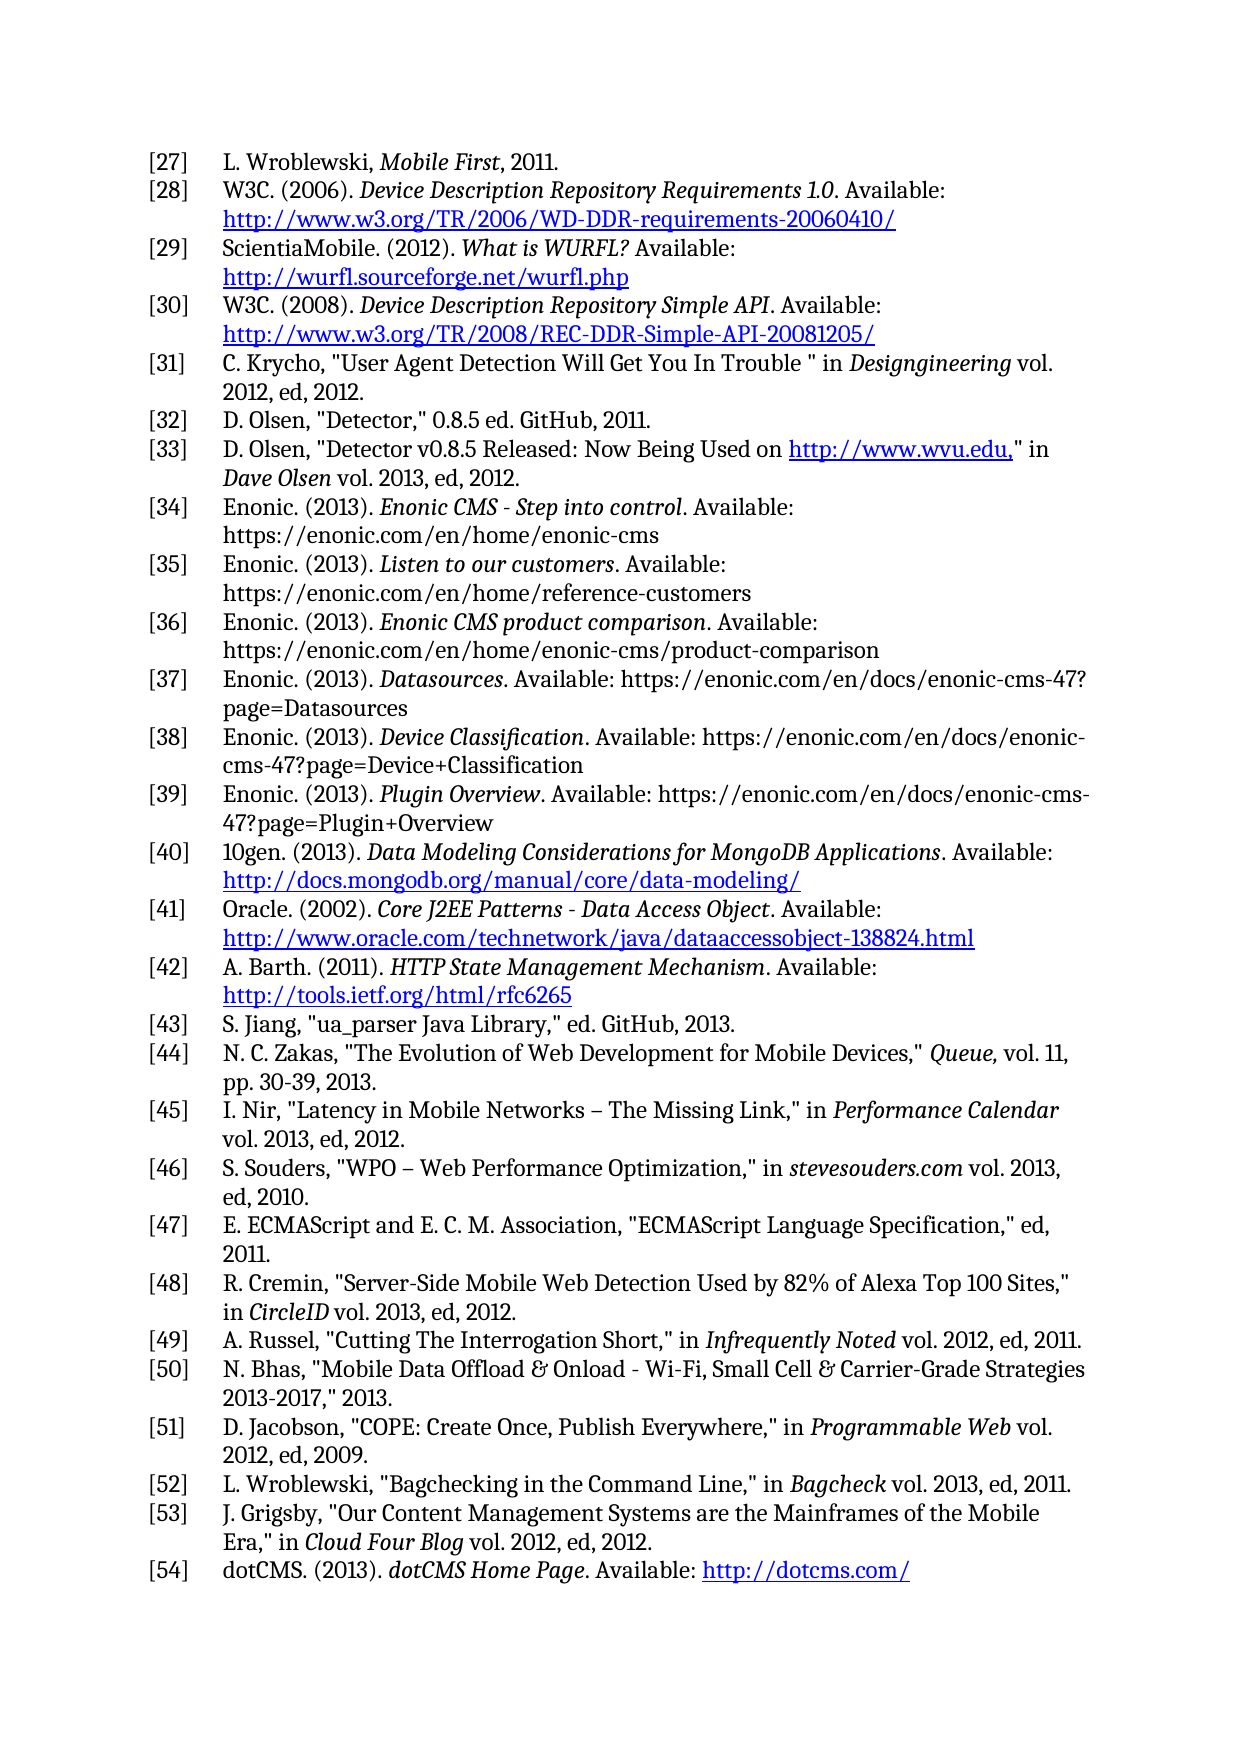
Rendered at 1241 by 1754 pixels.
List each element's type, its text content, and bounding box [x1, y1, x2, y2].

text [49] A. Russel, "Cutting The Interrogation Short," in Infrequently Noted vol. 2012, ed, 2011. [148, 1326, 1092, 1355]
text [28] W3C. (2006). Device Description Repository Requirements 1.0. Available: http://www.w3.org/TR/2006/WD-DDR-requirements-20060410/ [148, 176, 1092, 234]
text [44] N. C. Zakas, "The Evolution of Web Development for Mobile Devices," Queue, vol. 11, pp. 30-39, 2013. [148, 1039, 1092, 1096]
text [29] ScientiaMobile. (2012). What is WURFL? Available: http://wurfl.sourceforge.net/wurfl.php [148, 234, 1092, 291]
text [30] W3C. (2008). Device Description Repository Simple API. Available: http://www.w3.org/TR/2008/REC-DDR-Simple-API-20081205/ [148, 291, 1092, 349]
text [46] S. Souders, "WPO – Web Performance Optimization," in stevesouders.com vol. 2013, ed, 2010. [148, 1154, 1092, 1211]
text [45] I. Nir, "Latency in Mobile Networks – The Missing Link," in Performance Calendar vol. 2013, ed, 2012. [148, 1096, 1092, 1154]
text [41] Oracle. (2002). Core J2EE Patterns - Data Access Object. Available: http://www.oracle.com/technetwork/java/dataaccessobject-138824.html [148, 895, 1092, 953]
text [47] E. ECMAScript and E. C. M. Association, "ECMAScript Language Specification," ed, 2011. [148, 1211, 1092, 1269]
text [38] Enonic. (2013). Device Classification. Available: https://enonic.com/en/docs/enonic-cms-47?page=Device+Classification [148, 723, 1092, 780]
text [37] Enonic. (2013). Datasources. Available: https://enonic.com/en/docs/enonic-cms-47?page=Datasources [148, 665, 1092, 723]
text [34] Enonic. (2013). Enonic CMS - Step into control. Available: https://enonic.com/en/home/enonic-cms [148, 493, 1092, 550]
text [36] Enonic. (2013). Enonic CMS product comparison. Available: https://enonic.com/en/home/enonic-cms/product-comparison [148, 608, 1092, 665]
text [40] 10gen. (2013). Data Modeling Considerations for MongoDB Applications. Available: http://docs.mongodb.org/manual/core/data-modeling/ [148, 838, 1092, 895]
text [54] dotCMS. (2013). dotCMS Home Page. Available: http://dotcms.com/ [148, 1556, 1092, 1585]
text [32] D. Olsen, "Detector," 0.8.5 ed. GitHub, 2011. [148, 406, 1092, 435]
text [52] L. Wroblewski, "Bagchecking in the Command Line," in Bagcheck vol. 2013, ed, 2011. [148, 1470, 1092, 1499]
text [42] A. Barth. (2011). HTTP State Management Mechanism. Available: http://tools.ietf.org/html/rfc6265 [148, 953, 1092, 1010]
text [53] J. Grigsby, "Our Content Management Systems are the Mainframes of the Mobile Era," in Cloud Four Blog vol. 2012, ed, 2012. [148, 1499, 1092, 1556]
text [43] S. Jiang, "ua_parser Java Library," ed. GitHub, 2013. [148, 1010, 1092, 1039]
text [39] Enonic. (2013). Plugin Overview. Available: https://enonic.com/en/docs/enonic-cms-47?page=Plugin+Overview [148, 780, 1092, 838]
text [51] D. Jacobson, "COPE: Create Once, Publish Everywhere," in Programmable Web vol. 2012, ed, 2009. [148, 1413, 1092, 1470]
text [27] L. Wroblewski, Mobile First, 2011. [148, 148, 1092, 176]
text [48] R. Cremin, "Server-Side Mobile Web Detection Used by 82% of Alexa Top 100 Sites," in CircleID vol. 2013, ed, 2012. [148, 1269, 1092, 1326]
text [35] Enonic. (2013). Listen to our customers. Available: https://enonic.com/en/home/reference-customers [148, 550, 1092, 608]
text [31] C. Krycho, "User Agent Detection Will Get You In Trouble " in Designgineering vol. 2012, ed, 2012. [148, 349, 1092, 406]
text [33] D. Olsen, "Detector v0.8.5 Released: Now Being Used on http://www.wvu.edu," in Dave Olsen vol. 2013, ed, 2012. [148, 435, 1092, 493]
text [50] N. Bhas, "Mobile Data Offload & Onload - Wi-Fi, Small Cell & Carrier-Grade Strategies 2013-2017," 2013. [148, 1355, 1092, 1413]
